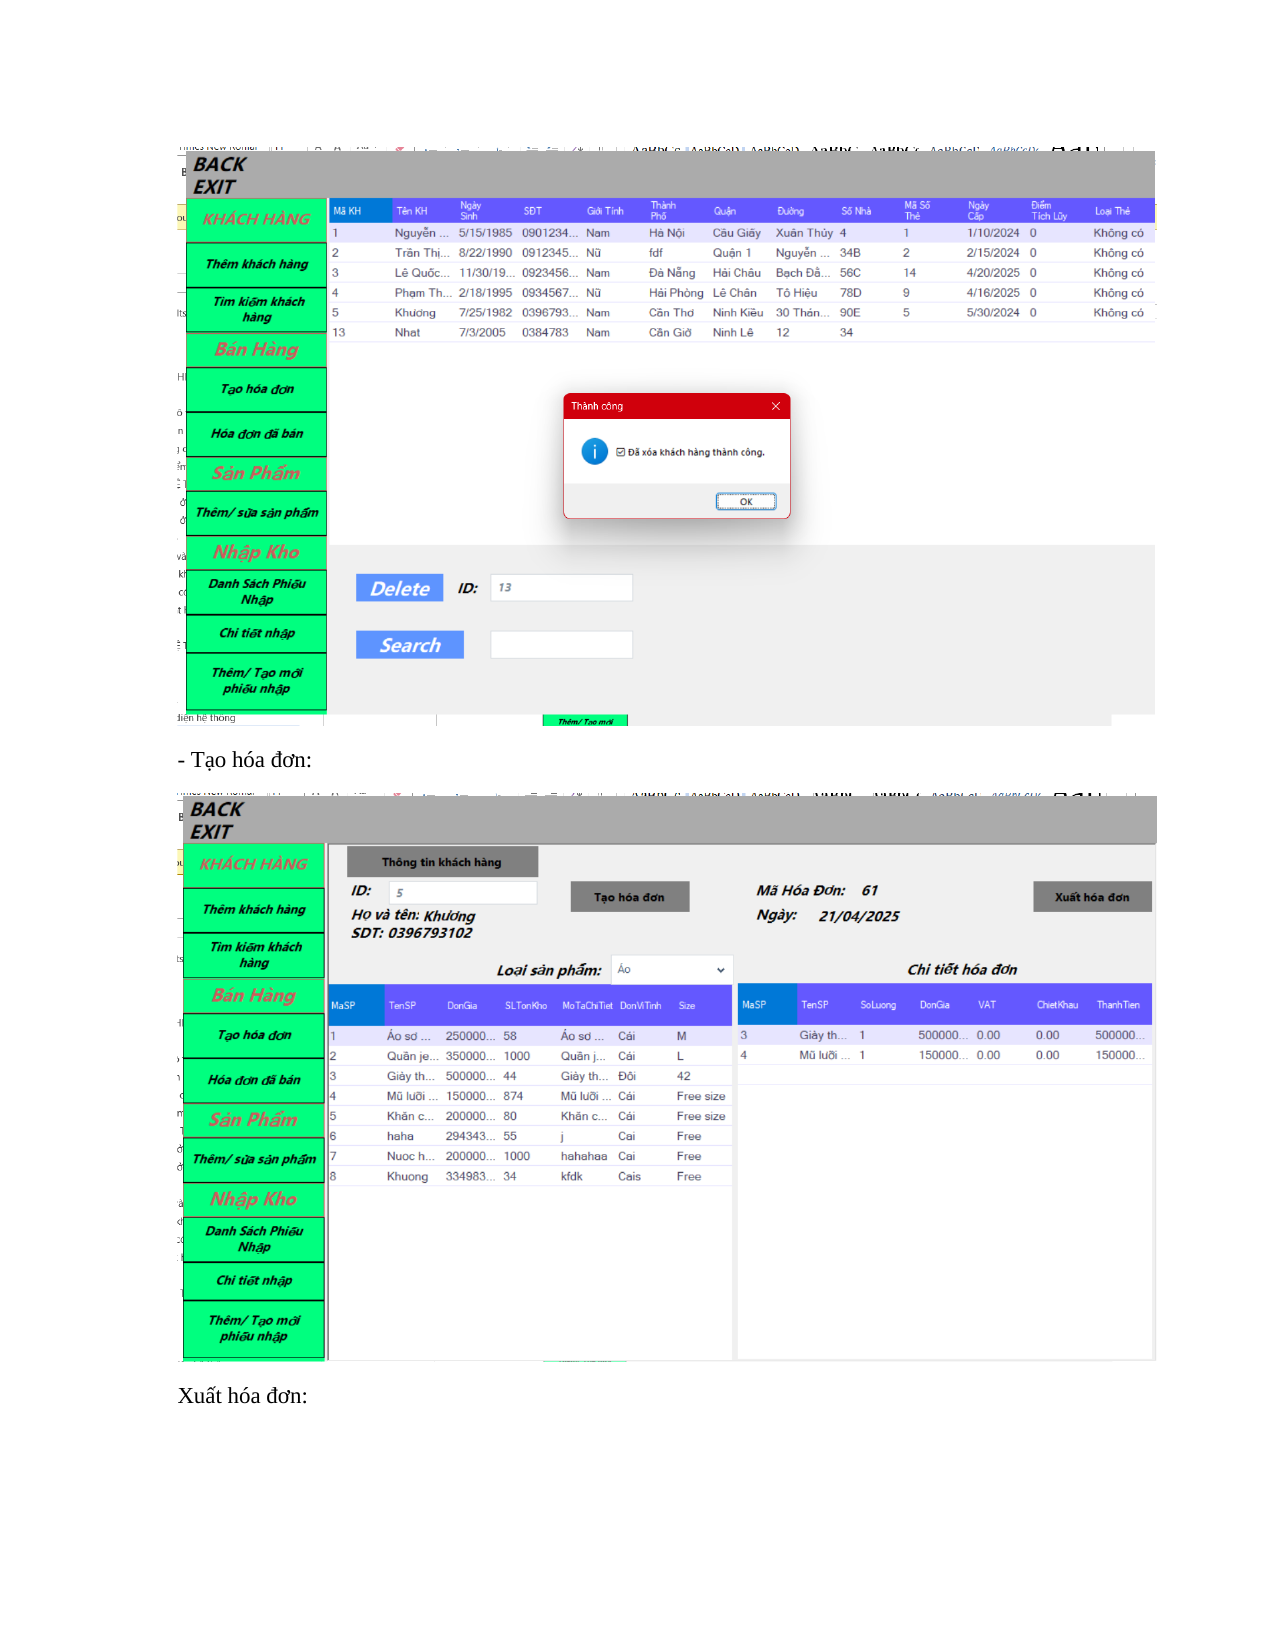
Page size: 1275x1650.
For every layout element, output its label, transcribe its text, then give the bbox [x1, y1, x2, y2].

picture [177, 793, 1157, 1362]
text - Tạo hóa đơn: [177, 747, 1157, 773]
text Xuất hóa đơn: [177, 1382, 1157, 1409]
picture [177, 147, 1157, 726]
